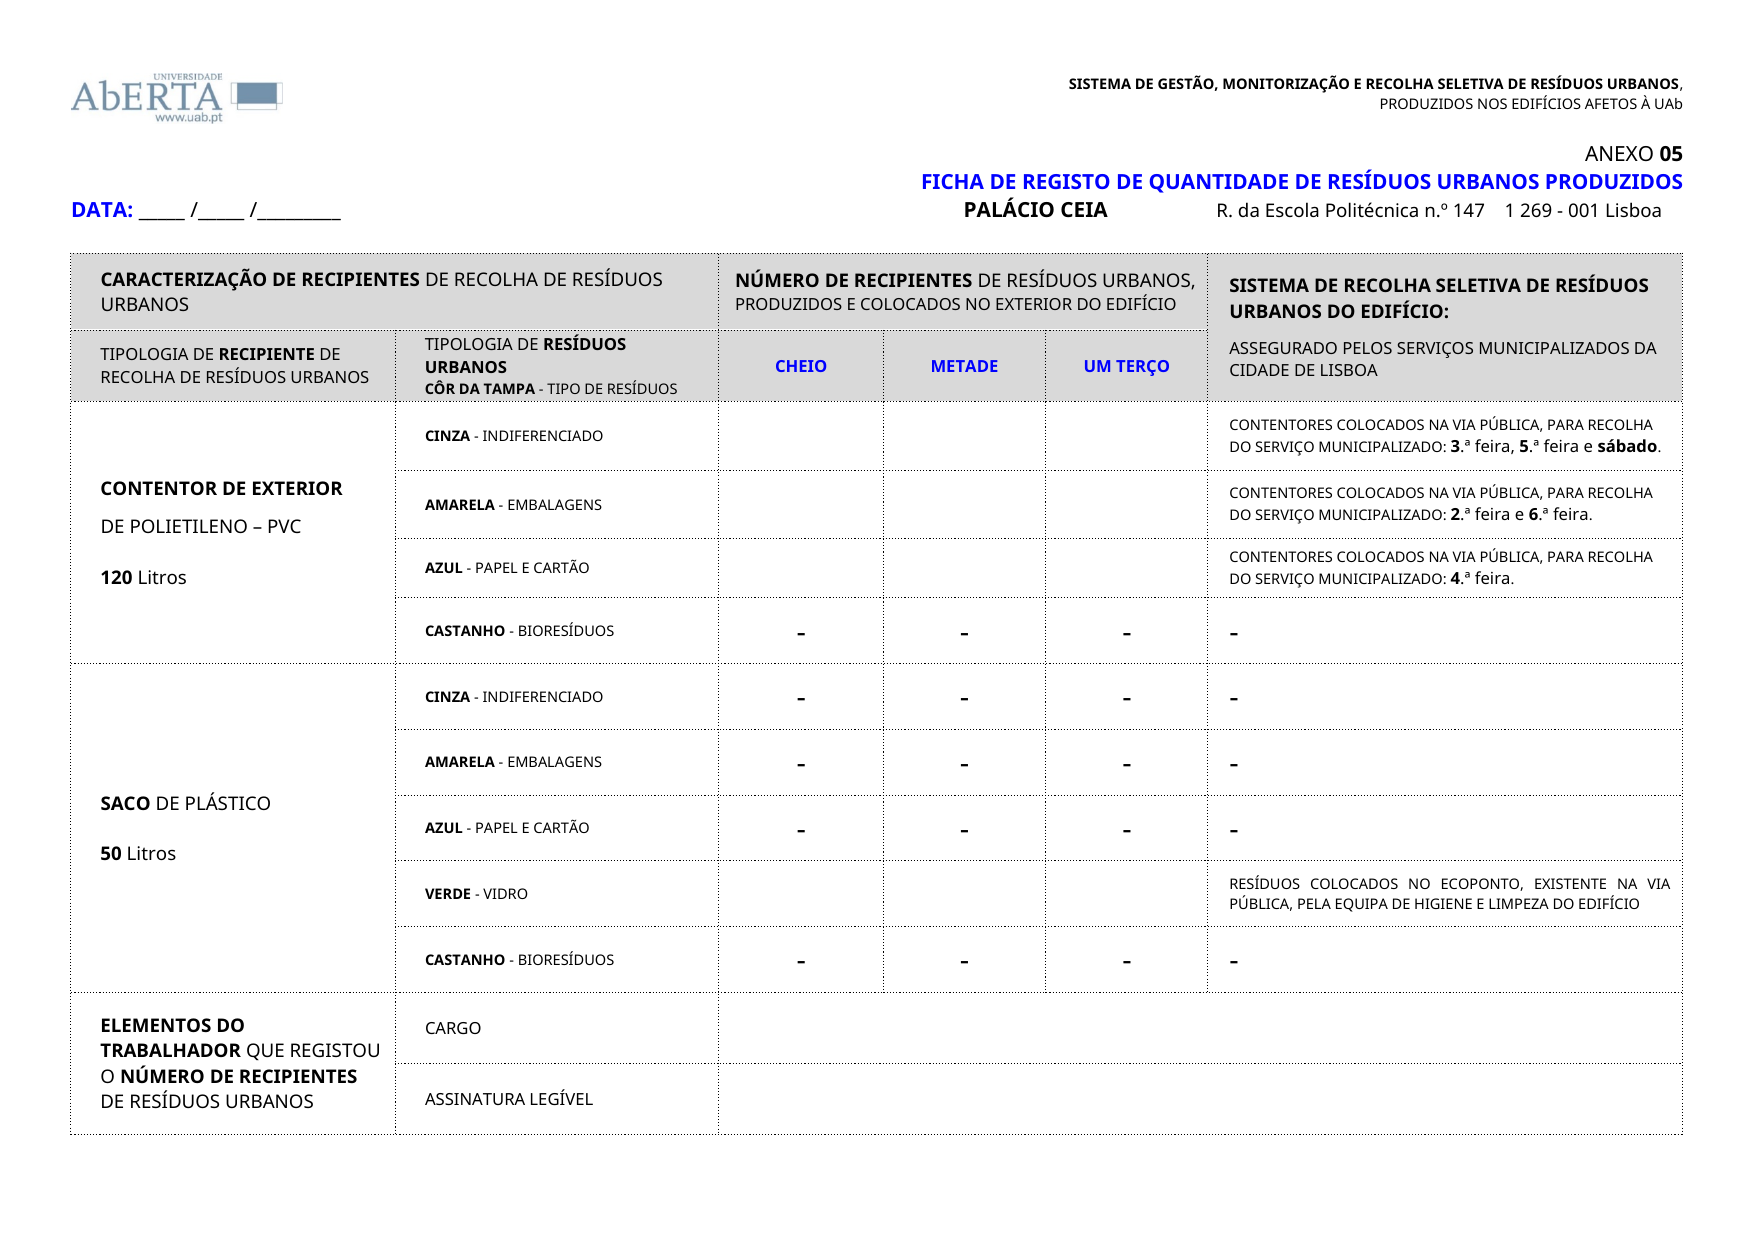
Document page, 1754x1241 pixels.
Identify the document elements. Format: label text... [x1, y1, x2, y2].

table_cell [719, 1063, 1682, 1133]
table_cell - [883, 597, 1045, 663]
table_cell [883, 860, 1045, 926]
table_cell [883, 470, 1045, 538]
text FICHA DE REGISTO DE QUANTIDADE DE RESÍDUOS URBANOS PRODUZIDOS [706, 167, 1683, 196]
table_cell AZUL - PAPEL E CARTÃO [396, 795, 719, 860]
table_cell CARGO [396, 992, 719, 1063]
table_cell TIPOLOGIA DE RECIPIENTE DE RECOLHA DE RESÍDUOS URBANOS [71, 330, 396, 401]
table_cell - [1208, 926, 1682, 992]
table_cell - [1045, 926, 1208, 992]
table_cell AMARELA - EMBALAGENS [396, 729, 719, 794]
picture [70, 73, 283, 124]
table_cell TIPOLOGIA DE RESÍDUOS URBANOS CÔR DA TAMPA - TIPO DE RESÍDUOS [396, 330, 719, 401]
table_cell - [883, 795, 1045, 860]
table_cell - [1045, 597, 1208, 663]
table_cell CONTENTOR DE EXTERIOR DE POLIETILENO – PVC 120 Litros [71, 401, 396, 663]
table_cell [883, 401, 1045, 469]
table_cell [1045, 860, 1208, 926]
table_cell - [1045, 663, 1208, 729]
table_cell ASSINATURA LEGÍVEL [396, 1063, 719, 1133]
text PRODUZIDOS NOS EDIFÍCIOS AFETOS À UAb [283, 94, 1683, 114]
table_cell [719, 401, 883, 469]
table_cell AMARELA - EMBALAGENS [396, 470, 719, 538]
table_cell - [1045, 795, 1208, 860]
table_cell - [1208, 663, 1682, 729]
table_cell - [1208, 597, 1682, 663]
table_cell [1045, 470, 1208, 538]
subtitle ANEXO 05 [264, 139, 1683, 167]
table_header NÚMERO DE RECIPIENTES DE RESÍDUOS URBANOS, PRODUZIDOS E COLOCADOS NO EXTERIOR DO EDIFÍCIO [719, 253, 1208, 329]
table_cell CASTANHO - BIORESÍDUOS [396, 597, 719, 663]
table_cell CASTANHO - BIORESÍDUOS [396, 926, 719, 992]
table_cell - [719, 597, 883, 663]
table_cell CONTENTORES COLOCADOS NA VIA PÚBLICA, PARA RECOLHA DO SERVIÇO MUNICIPALIZADO: 4.ª feira. [1208, 538, 1682, 597]
table_cell - [1208, 729, 1682, 794]
table_cell [1045, 538, 1208, 597]
table_cell UM TERÇO [1045, 330, 1208, 401]
table_cell - [719, 795, 883, 860]
table_header SISTEMA DE RECOLHA SELETIVA DE RESÍDUOS URBANOS DO EDIFÍCIO: ASSEGURADO PELOS SERVIÇOS MUNICIPALIZADOS DA CIDADE DE LISBOA [1208, 253, 1682, 401]
table_cell [719, 470, 883, 538]
table_cell - [719, 663, 883, 729]
table_cell - [719, 729, 883, 794]
text SISTEMA DE GESTÃO, MONITORIZAÇÃO E RECOLHA SELETIVA DE RESÍDUOS URBANOS, [283, 74, 1683, 94]
table_header CARACTERIZAÇÃO DE RECIPIENTES DE RECOLHA DE RESÍDUOS URBANOS [71, 253, 719, 329]
table_cell - [883, 729, 1045, 794]
table_cell - [719, 926, 883, 992]
table_cell CONTENTORES COLOCADOS NA VIA PÚBLICA, PARA RECOLHA DO SERVIÇO MUNICIPALIZADO: 3.ª feira, 5.ª feira e sábado. [1208, 401, 1682, 469]
table_cell CINZA - INDIFERENCIADO [396, 663, 719, 729]
table_cell [719, 860, 883, 926]
table_cell [1045, 401, 1208, 469]
text DATA: _____ /_____ /_________ PALÁCIO CEIA R. da Escola Politécnica n.º 147 1 269 - 001 Lisboa [71, 196, 1683, 224]
table_cell SACO DE PLÁSTICO 50 Litros [71, 663, 396, 992]
table_cell AZUL - PAPEL E CARTÃO [396, 538, 719, 597]
table_cell CINZA - INDIFERENCIADO [396, 401, 719, 469]
table_cell - [883, 663, 1045, 729]
table_cell [719, 992, 1682, 1063]
table_cell ELEMENTOS DO TRABALHADOR QUE REGISTOU O NÚMERO DE RECIPIENTES DE RESÍDUOS URBANOS [71, 992, 396, 1133]
table_cell CONTENTORES COLOCADOS NA VIA PÚBLICA, PARA RECOLHA DO SERVIÇO MUNICIPALIZADO: 2.ª feira e 6.ª feira. [1208, 470, 1682, 538]
table_cell METADE [883, 330, 1045, 401]
table_cell - [1045, 729, 1208, 794]
table_cell RESÍDUOS COLOCADOS NO ECOPONTO, EXISTENTE NA VIA PÚBLICA, PELA EQUIPA DE HIGIENE E LIMPEZA DO EDIFÍCIO [1208, 860, 1682, 926]
table_cell [883, 538, 1045, 597]
table_cell VERDE - VIDRO [396, 860, 719, 926]
table_cell [719, 538, 883, 597]
table_cell - [1208, 795, 1682, 860]
table_cell - [883, 926, 1045, 992]
table_cell CHEIO [719, 330, 883, 401]
